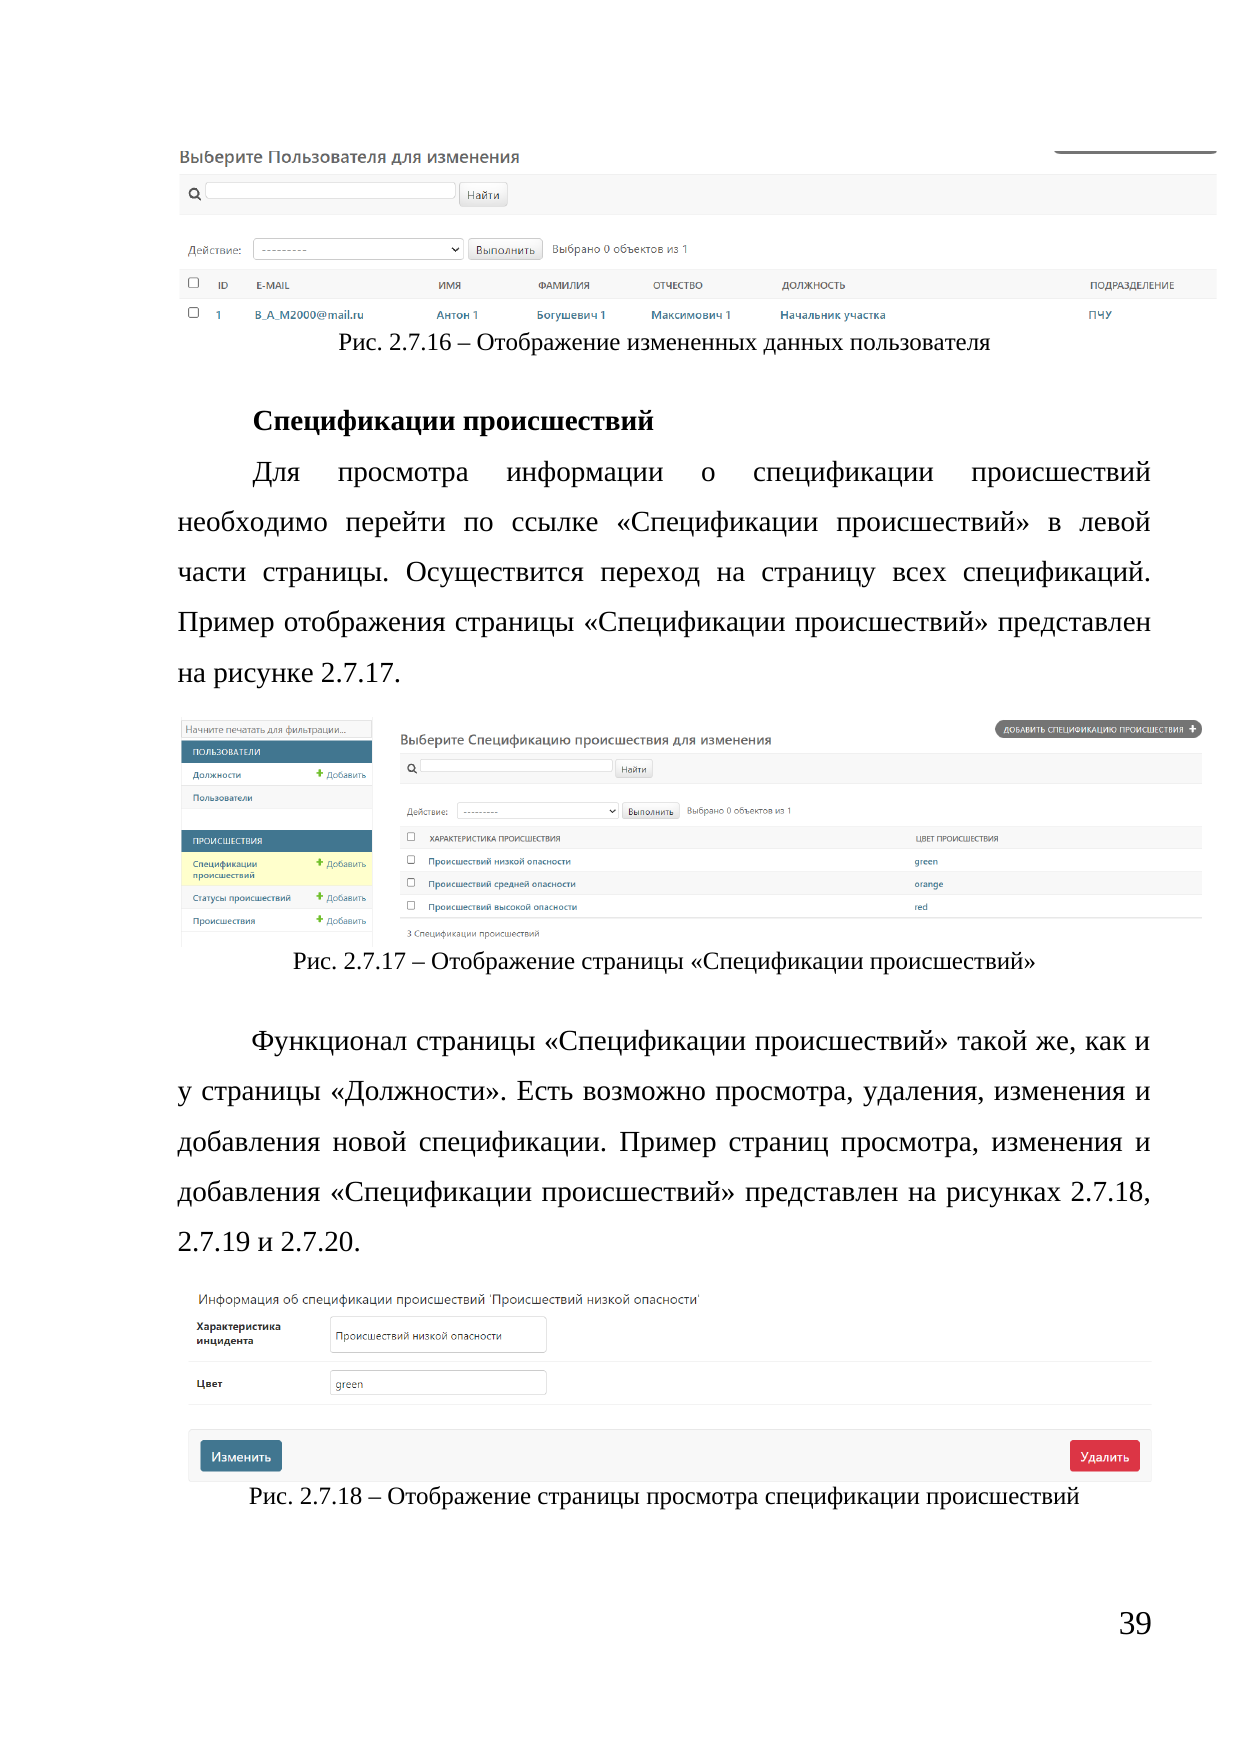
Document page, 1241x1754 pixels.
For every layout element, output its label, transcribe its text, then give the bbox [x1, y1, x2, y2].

text Рис. 2.7.17 – Отображение страницы «Спецификации происшествий» [177, 947, 1152, 975]
text Рис. 2.7.16 – Отображение измененных данных пользователя [177, 327, 1152, 355]
picture [177, 1274, 1152, 1482]
text Функционал страницы «Спецификации происшествий» такой же, как и у страницы «Должности». Есть возможно просмотра, удаления, изменения и добавления новой спецификации. Пример страниц просмотра, изменения и добавления «Спецификации происшествий» представлен на рисунках 2.7.18, 2.7.19 и 2.7.20. [177, 1023, 1152, 1258]
text Рис. 2.7.18 – Отображение страницы просмотра спецификации происшествий [177, 1482, 1152, 1510]
text Для просмотра информации о спецификации происшествий необходимо перейти по ссылке «Спецификации происшествий» в левой части страницы. Осуществится переход на страницу всех спецификаций. Пример отображения страницы «Спецификации происшествий» представлен на рисунке 2.7.17. [177, 454, 1152, 688]
picture [177, 151, 1217, 327]
picture [177, 717, 1203, 947]
text Спецификации происшествий [177, 403, 1152, 437]
